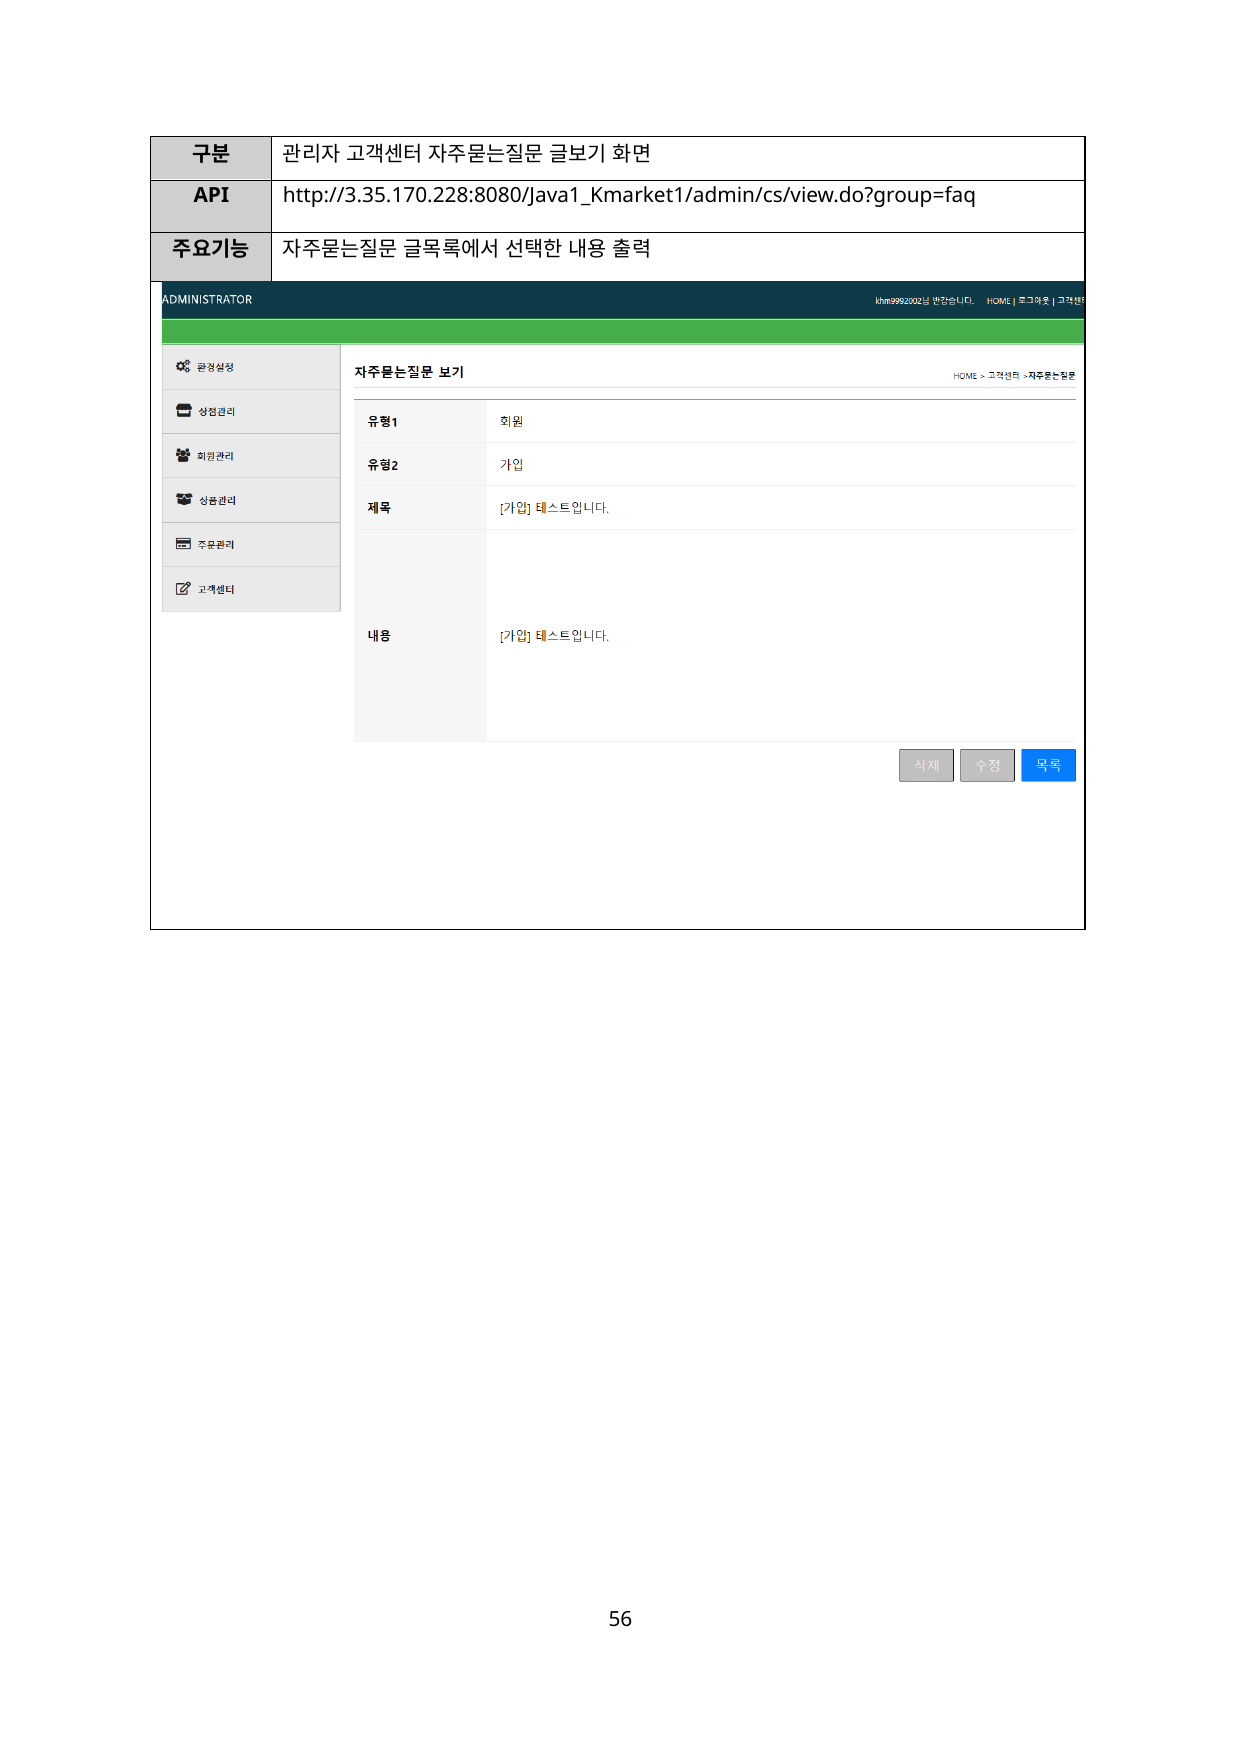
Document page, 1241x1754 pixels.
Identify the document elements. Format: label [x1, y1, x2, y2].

picture [161, 281, 1084, 787]
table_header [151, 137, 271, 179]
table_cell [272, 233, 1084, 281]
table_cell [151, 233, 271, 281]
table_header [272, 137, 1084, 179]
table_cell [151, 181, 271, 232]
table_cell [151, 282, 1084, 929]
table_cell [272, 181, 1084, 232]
